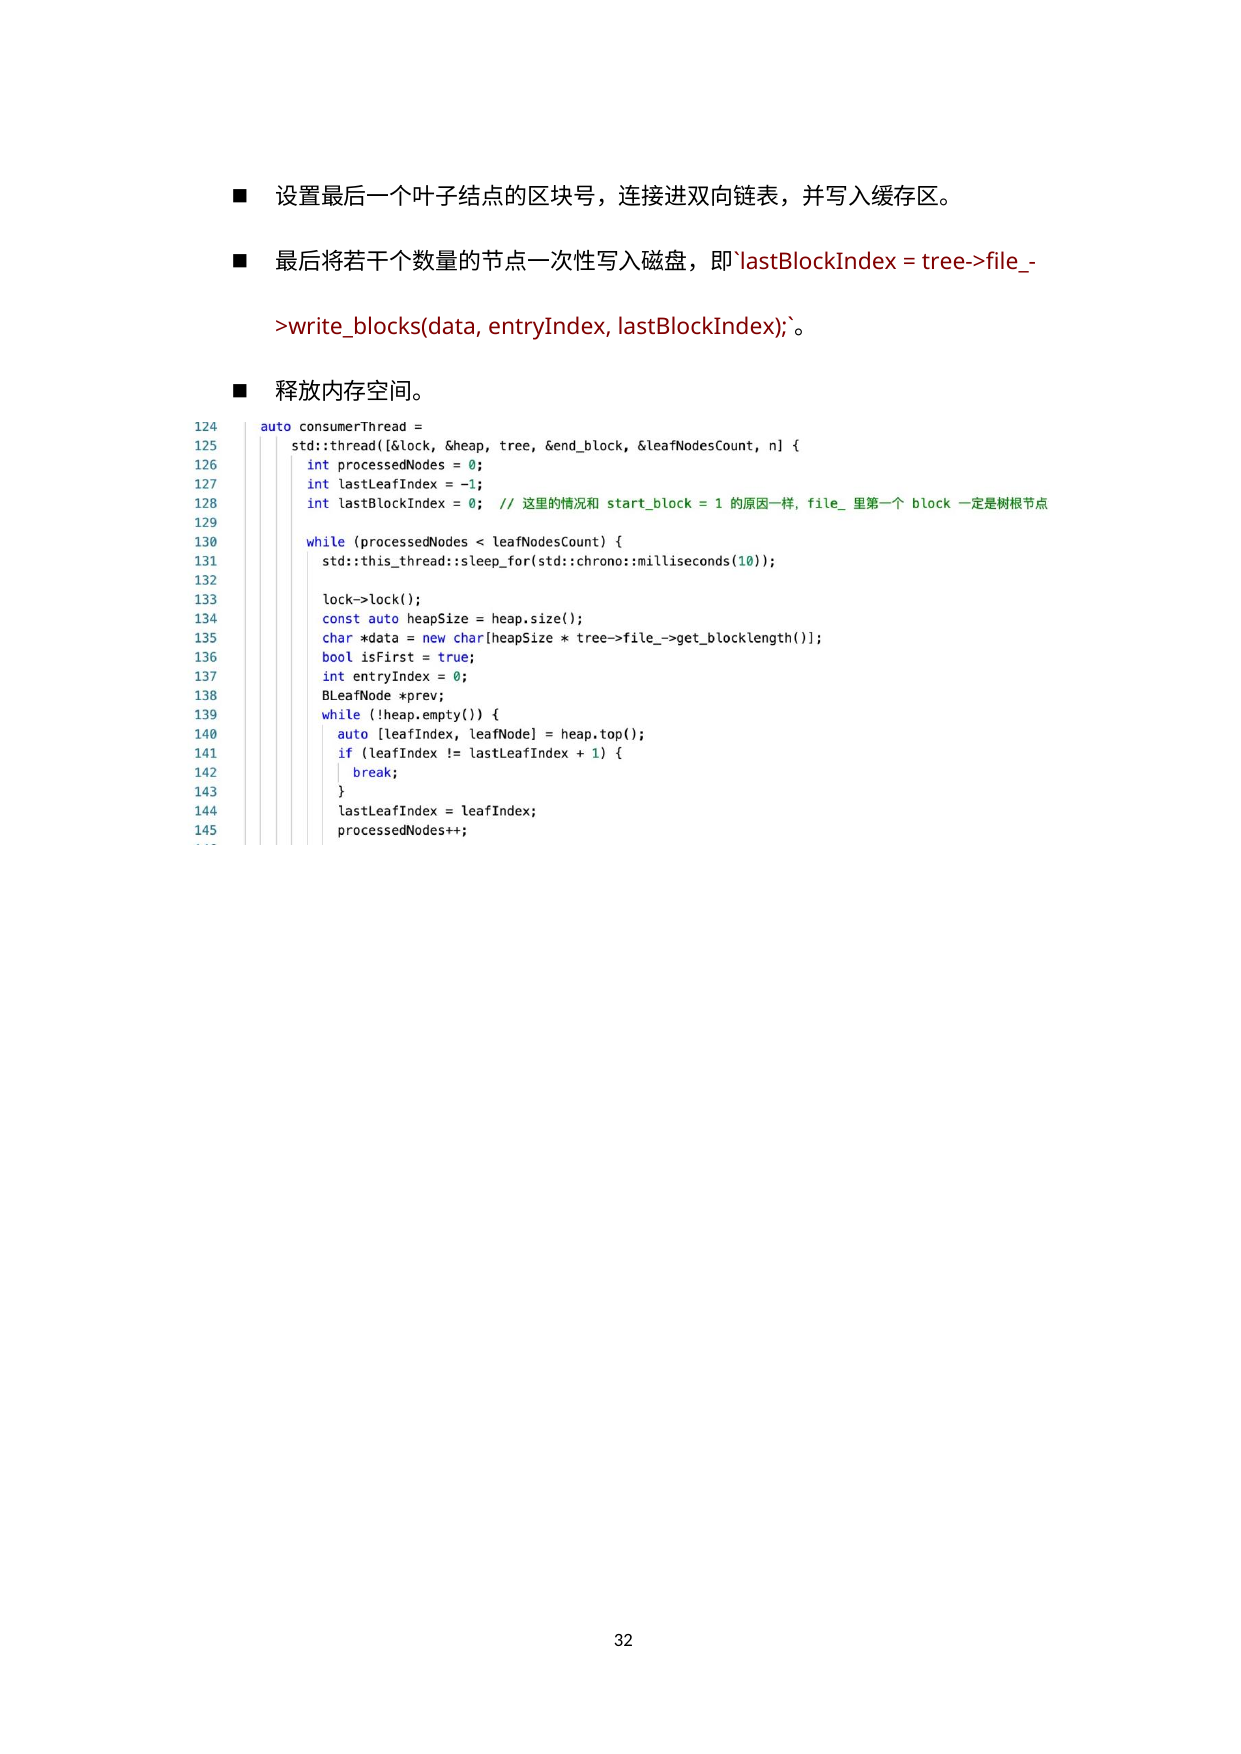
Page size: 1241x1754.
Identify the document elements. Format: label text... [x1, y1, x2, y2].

list 最后将若干个数量的节点一次性写入磁盘，即`lastBlockIndex = tree->file_->write_blocks(data, entryIndex, lastBlockIndex);`。 [231, 227, 1053, 357]
list 释放内存空间。 [231, 357, 1053, 422]
picture [187, 422, 1052, 845]
list 设置最后一个叶子结点的区块号，连接进双向链表，并写入缓存区。 [231, 162, 1053, 227]
